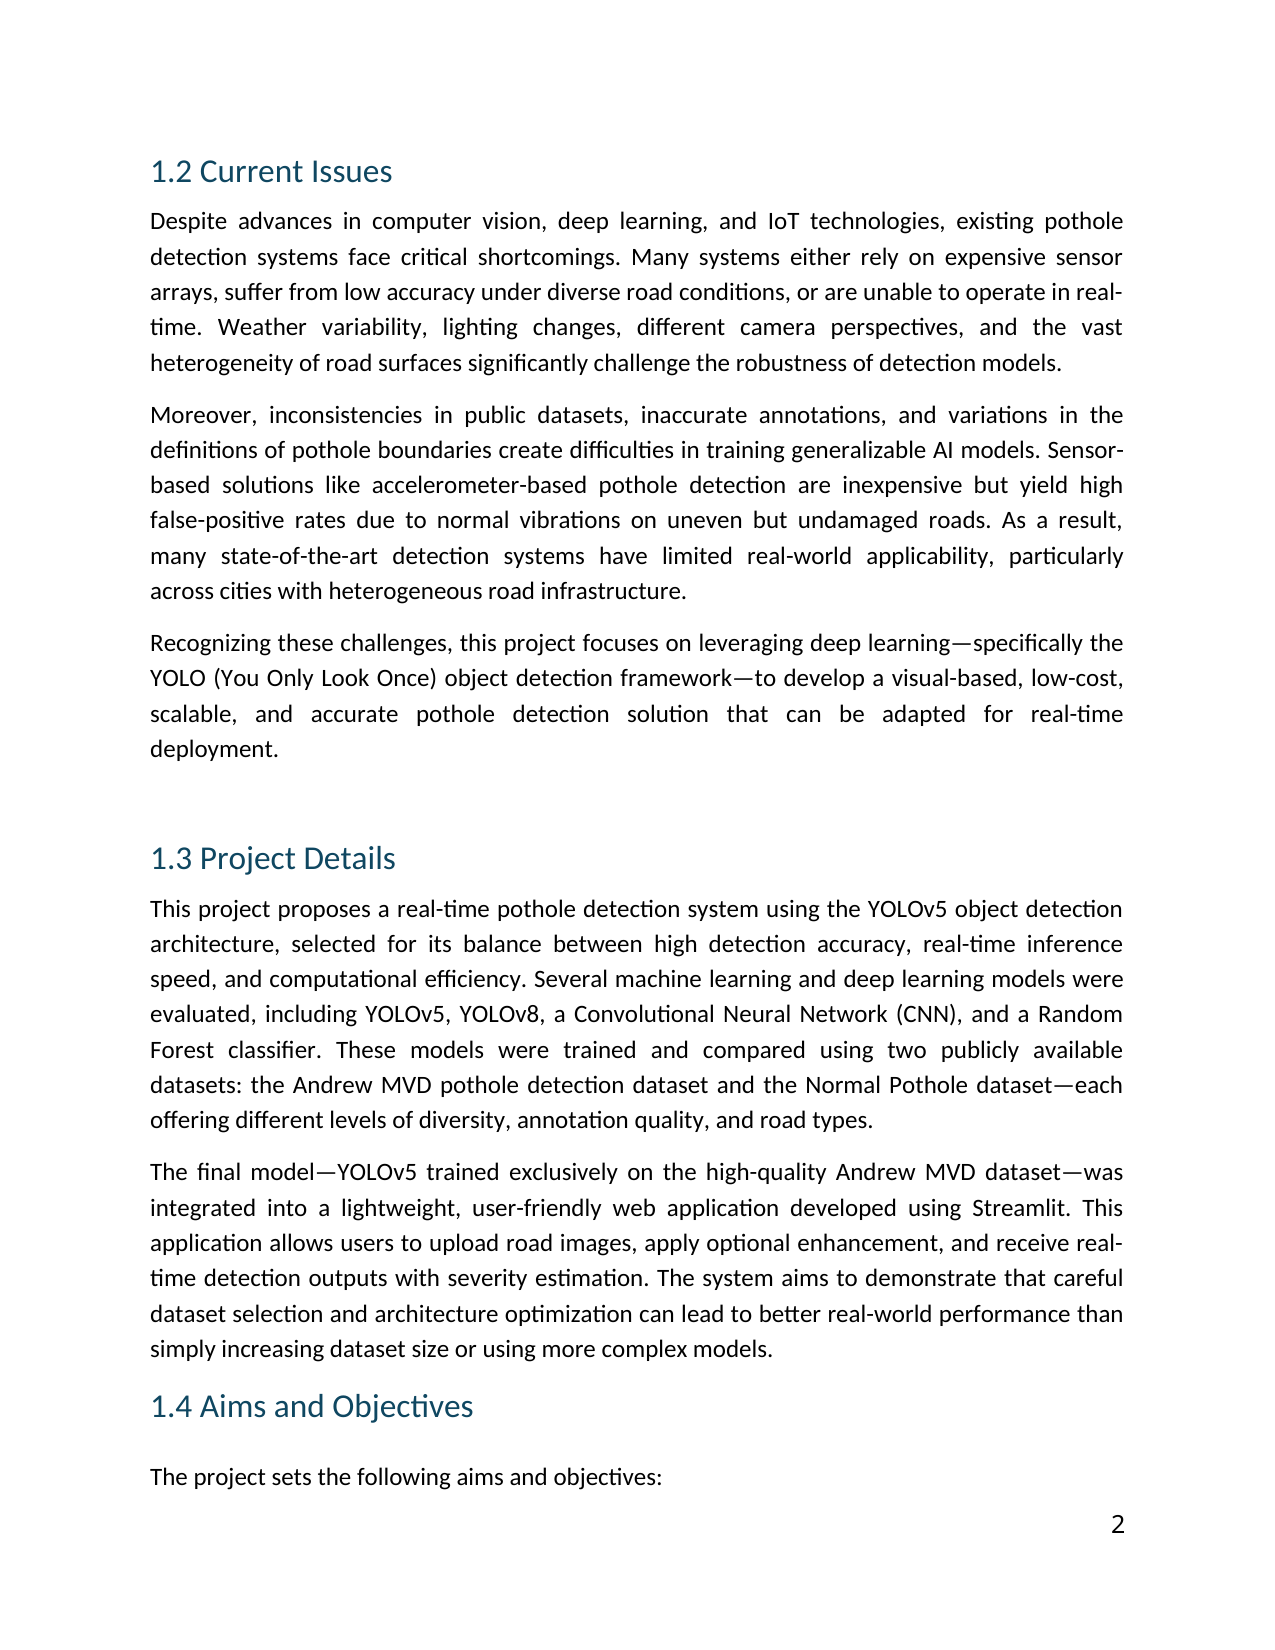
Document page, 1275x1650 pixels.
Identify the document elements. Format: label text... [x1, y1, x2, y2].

text Despite advances in computer vision, deep learning, and IoT technologies, existing pothole detection systems face critical shortcomings. Many systems either rely on expensive sensor arrays, suffer from low accuracy under diverse road conditions, or are unable to operate in real-time. Weather variability, lighting changes, different camera perspectives, and the vast heterogeneity of road surfaces significantly challenge the robustness of detection models. [150, 206, 1125, 377]
subtitle 1.3 Project Details [150, 837, 1125, 878]
subtitle 1.2 Current Issues [150, 150, 1125, 191]
text Moreover, inconsistencies in public datasets, inaccurate annotations, and variations in the definitions of pothole boundaries create difficulties in training generalizable AI models. Sensor-based solutions like accelerometer-based pothole detection are inexpensive but yield high false-positive rates due to normal vibrations on uneven but undamaged roads. As a result, many state-of-the-art detection systems have limited real-world applicability, particularly across cities with heterogeneous road infrastructure. [150, 399, 1125, 606]
subtitle 1.4 Aims and Objectives [150, 1385, 1125, 1426]
text Recognizing these challenges, this project focuses on leveraging deep learning—specifically the YOLO (You Only Look Once) object detection framework—to develop a visual-based, low-cost, scalable, and accurate pothole detection solution that can be adapted for real-time deployment. [150, 627, 1125, 764]
text This project proposes a real-time pothole detection system using the YOLOv5 object detection architecture, selected for its balance between high detection accuracy, real-time inference speed, and computational efficiency. Several machine learning and deep learning models were evaluated, including YOLOv5, YOLOv8, a Convolutional Neural Network (CNN), and a Random Forest classifier. These models were trained and compared using two publicly available datasets: the Andrew MVD pothole detection dataset and the Normal Pothole dataset—each offering different levels of diversity, annotation quality, and road types. [150, 893, 1125, 1135]
text The final model—YOLOv5 trained exclusively on the high-quality Andrew MVD dataset—was integrated into a lightweight, user-friendly web application developed using Streamlit. This application allows users to upload road images, apply optional enhancement, and receive real-time detection outputs with severity estimation. The system aims to demonstrate that careful dataset selection and architecture optimization can lead to better real-world performance than simply increasing dataset size or using more complex models. [150, 1157, 1125, 1364]
text The project sets the following aims and objectives: [150, 1461, 1125, 1492]
